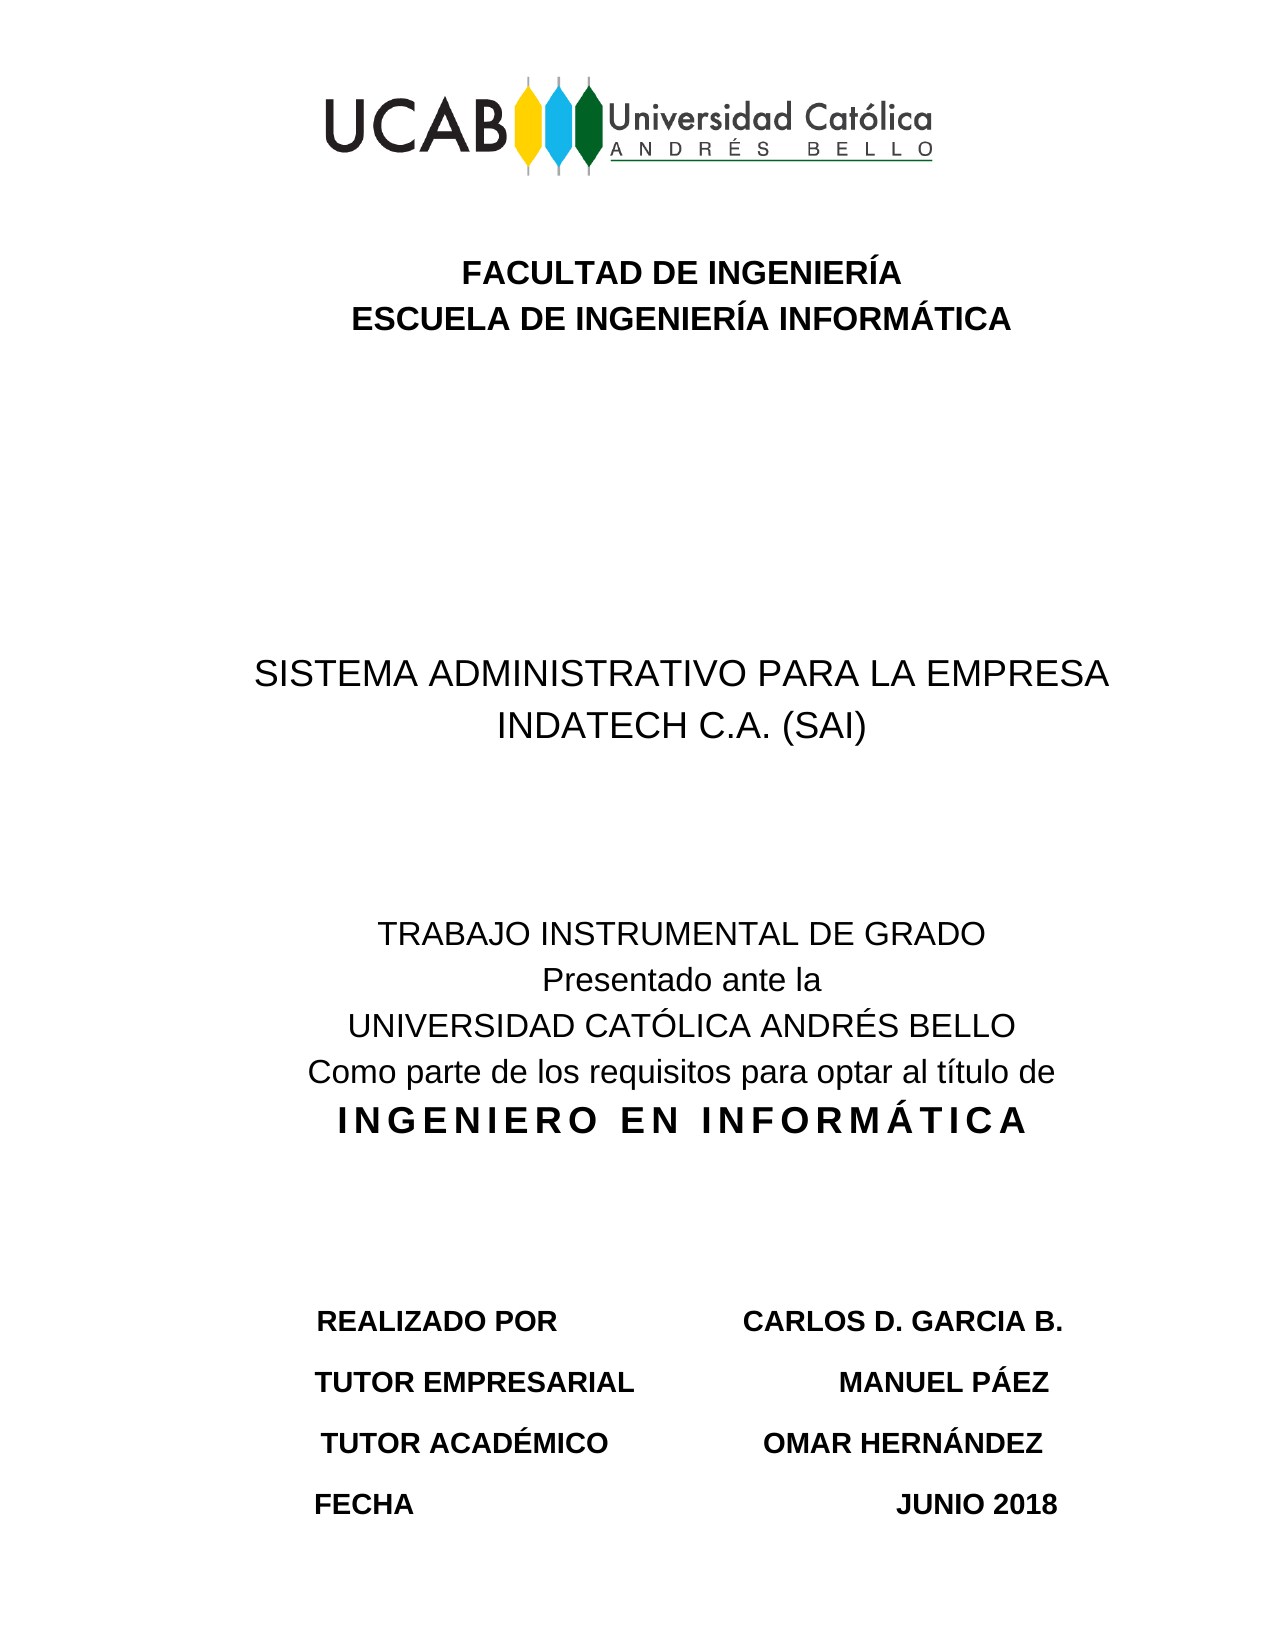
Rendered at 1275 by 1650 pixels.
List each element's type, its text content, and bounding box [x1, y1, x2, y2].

text Presentado ante la [236, 960, 1127, 998]
text TRABAJO INSTRUMENTAL DE GRADO [236, 914, 1127, 952]
text ESCUELA DE INGENIERÍA INFORMÁTICA [236, 299, 1127, 338]
picture [325, 76, 933, 176]
text INGENIERO EN INFORMÁTICA [236, 1098, 1127, 1141]
text FACULTAD DE INGENIERÍA [236, 253, 1127, 292]
text TUTOR ACADÉMICO OMAR HERNÁNDEZ [236, 1426, 1127, 1459]
text TUTOR EMPRESARIAL MANUEL PÁEZ [236, 1365, 1127, 1398]
text UNIVERSIDAD CATÓLICA ANDRÉS BELLO [236, 1006, 1127, 1044]
text REALIZADO POR CARLOS D. GARCIA B. [236, 1304, 1127, 1337]
text FECHA JUNIO 2018 [236, 1487, 1127, 1521]
text SISTEMA ADMINISTRATIVO PARA LA EMPRESA INDATECH C.A. (SAI) [236, 651, 1127, 746]
text Como parte de los requisitos para optar al título de [236, 1052, 1127, 1090]
